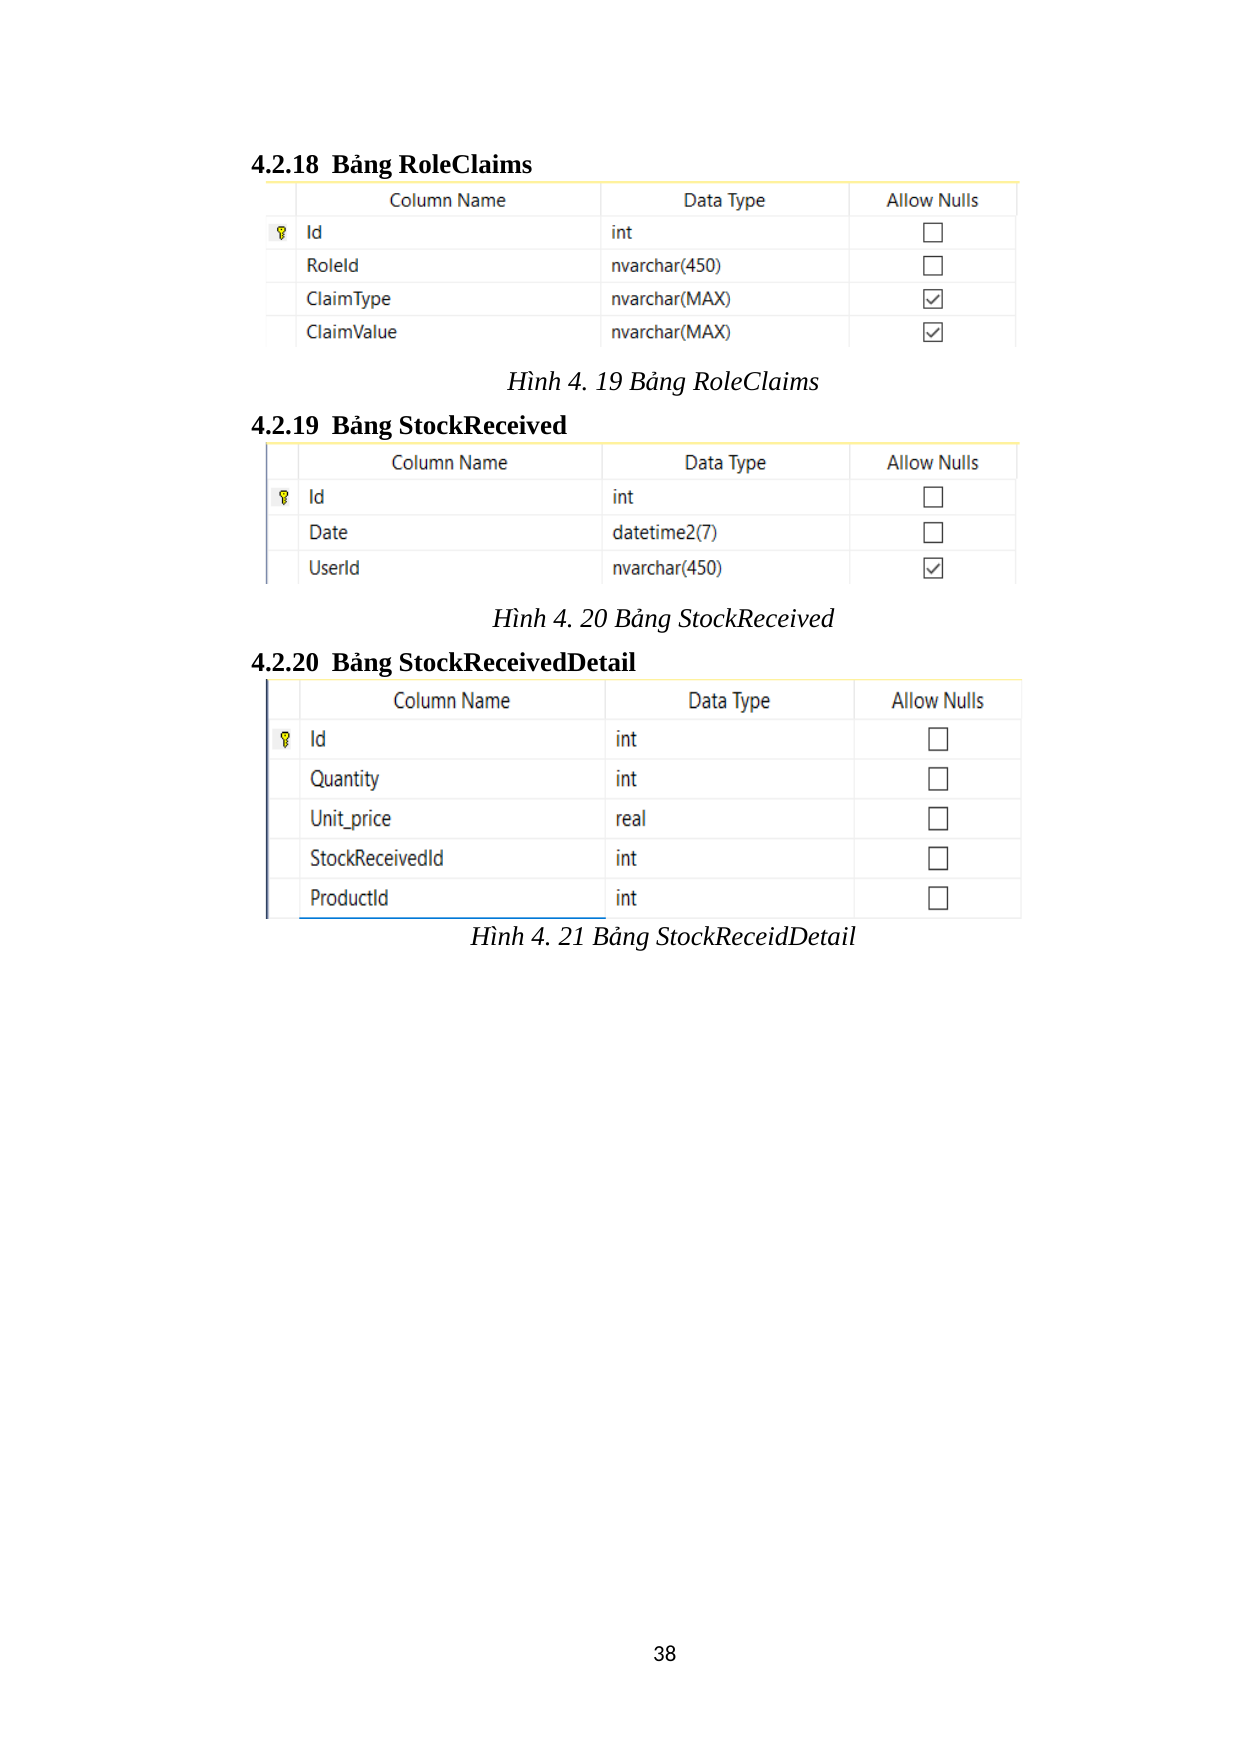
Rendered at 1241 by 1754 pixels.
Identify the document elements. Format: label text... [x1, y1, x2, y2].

picture [265, 679, 1023, 919]
list Hình 4. 21 Bảng StockReceidDetail [207, 921, 1122, 952]
list Bảng RoleClaims [251, 148, 1122, 179]
list Bảng StockReceivedDetail [251, 646, 1122, 677]
text Hình 4. 20 Bảng StockReceived [207, 602, 1122, 633]
text Hình 4. 19 Bảng RoleClaims [207, 365, 1122, 396]
picture [265, 442, 1020, 584]
picture [265, 181, 1020, 347]
list Bảng StockReceived [251, 409, 1122, 440]
